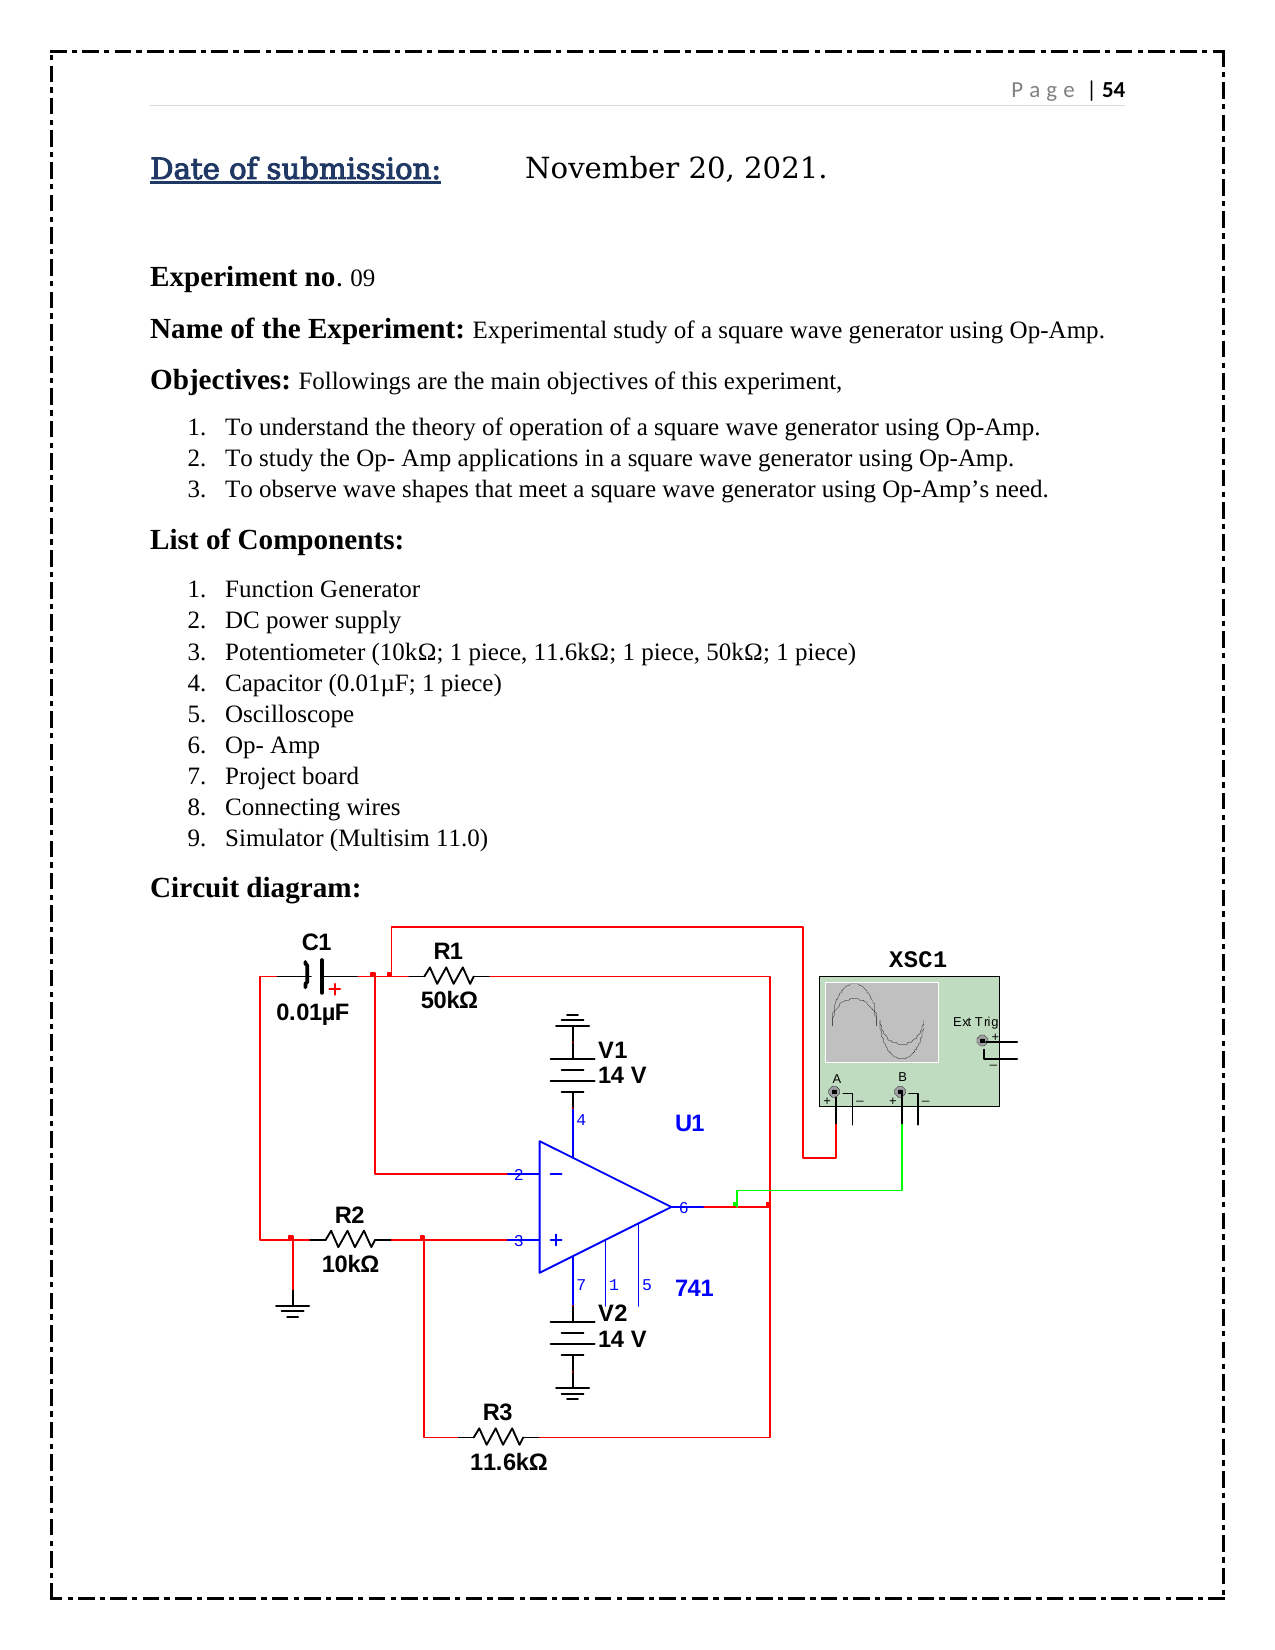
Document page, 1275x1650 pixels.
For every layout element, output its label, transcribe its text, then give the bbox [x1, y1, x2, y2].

list Oscilloscope [187, 699, 1125, 727]
text Circuit diagram: [150, 871, 1125, 904]
text Experiment no. 09 [150, 259, 1125, 292]
list Potentiometer (10kΩ; 1 piece, 11.6kΩ; 1 piece, 50kΩ; 1 piece) [187, 637, 1125, 665]
text Name of the Experiment: Experimental study of a square wave generator using Op-Amp. [150, 312, 1125, 345]
list DC power supply [187, 606, 1125, 634]
list Capacitor (0.01µF; 1 piece) [187, 668, 1125, 696]
list Simulator (Multisim 11.0) [187, 823, 1125, 852]
list To observe wave shapes that meet a square wave generator using Op-Amp’s need. [187, 474, 1125, 503]
text Date of submission: November 20, 2021. [150, 150, 1125, 185]
list Connecting wires [187, 792, 1125, 821]
list To understand the theory of operation of a square wave generator using Op-Amp. [187, 412, 1125, 441]
list Op- Amp [187, 730, 1125, 758]
list Function Generator [187, 574, 1125, 603]
text Objectives: Followings are the main objectives of this experiment, [150, 362, 1125, 395]
list Project board [187, 761, 1125, 789]
list To study the Op- Amp applications in a square wave generator using Op-Amp. [187, 443, 1125, 472]
text List of Components: [150, 522, 1125, 555]
